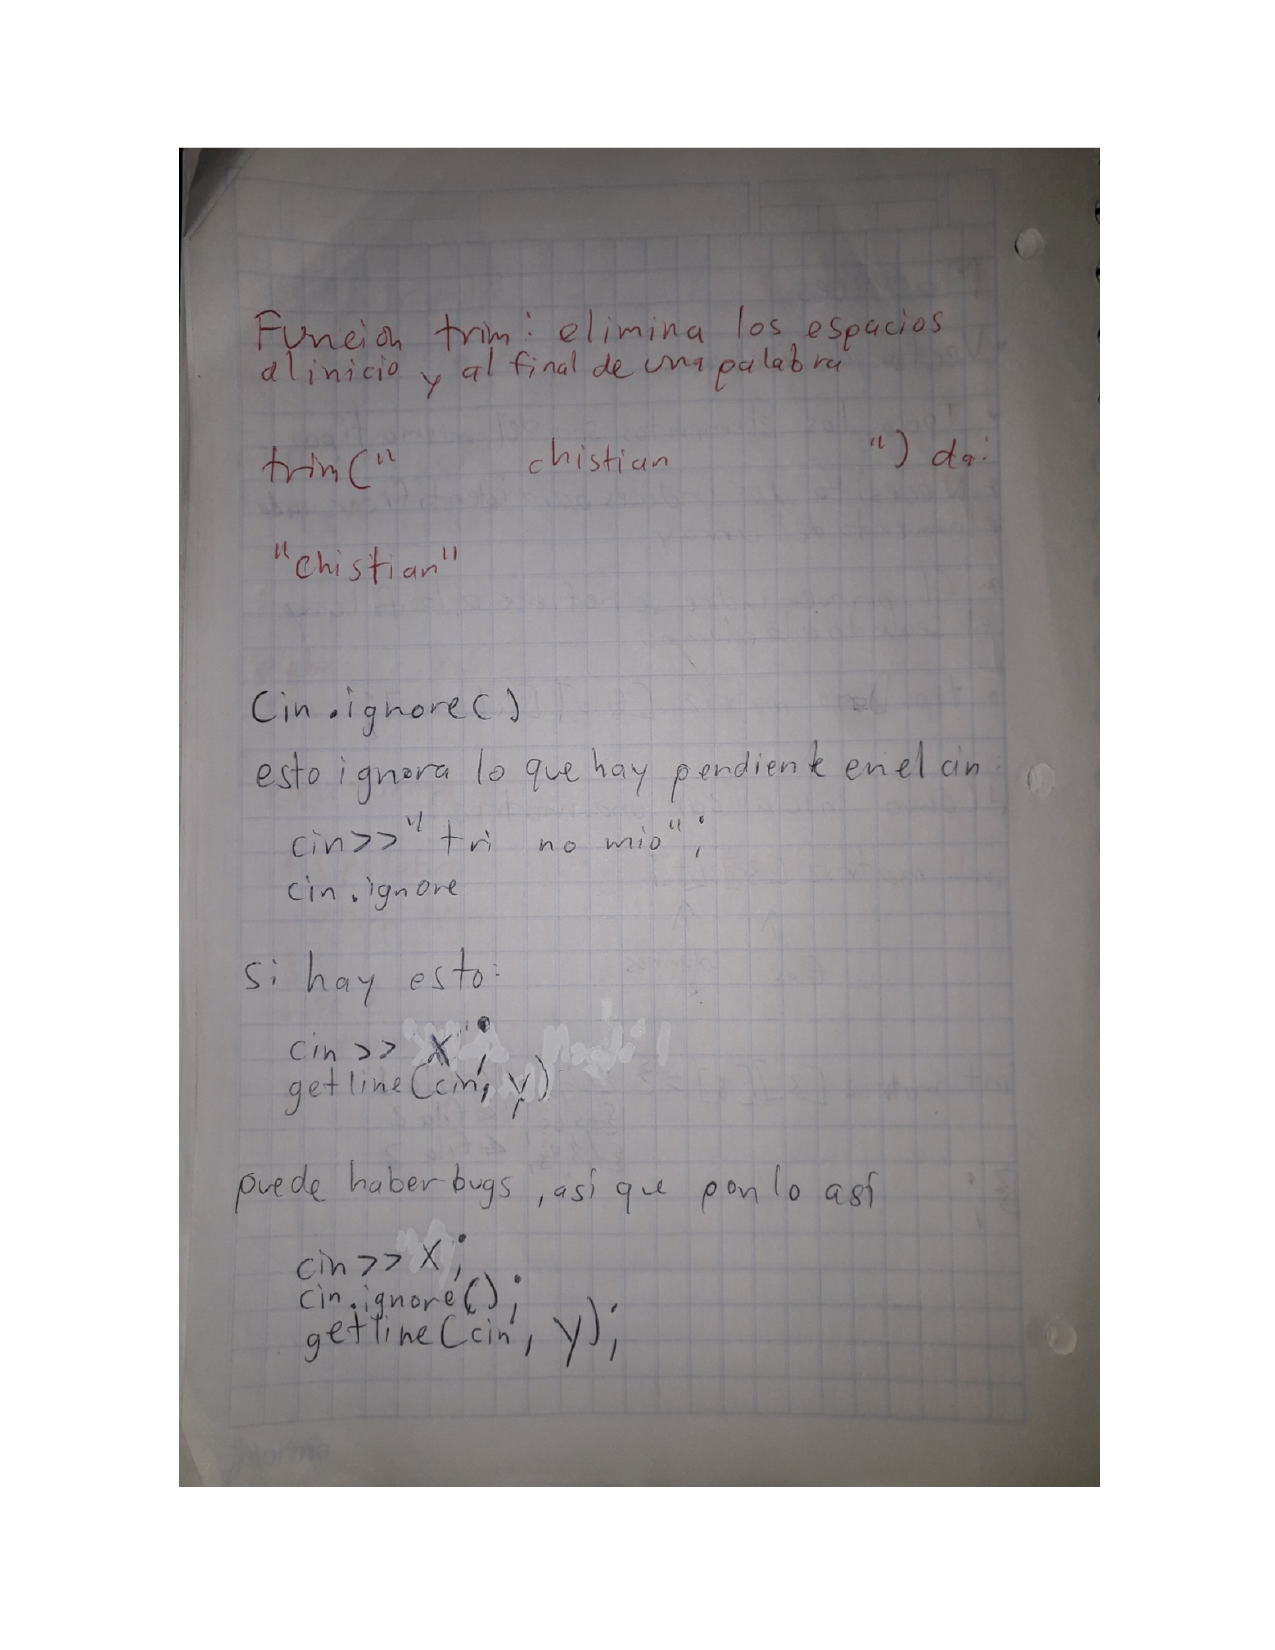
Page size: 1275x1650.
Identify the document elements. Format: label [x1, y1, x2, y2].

picture [180, 149, 1100, 1486]
